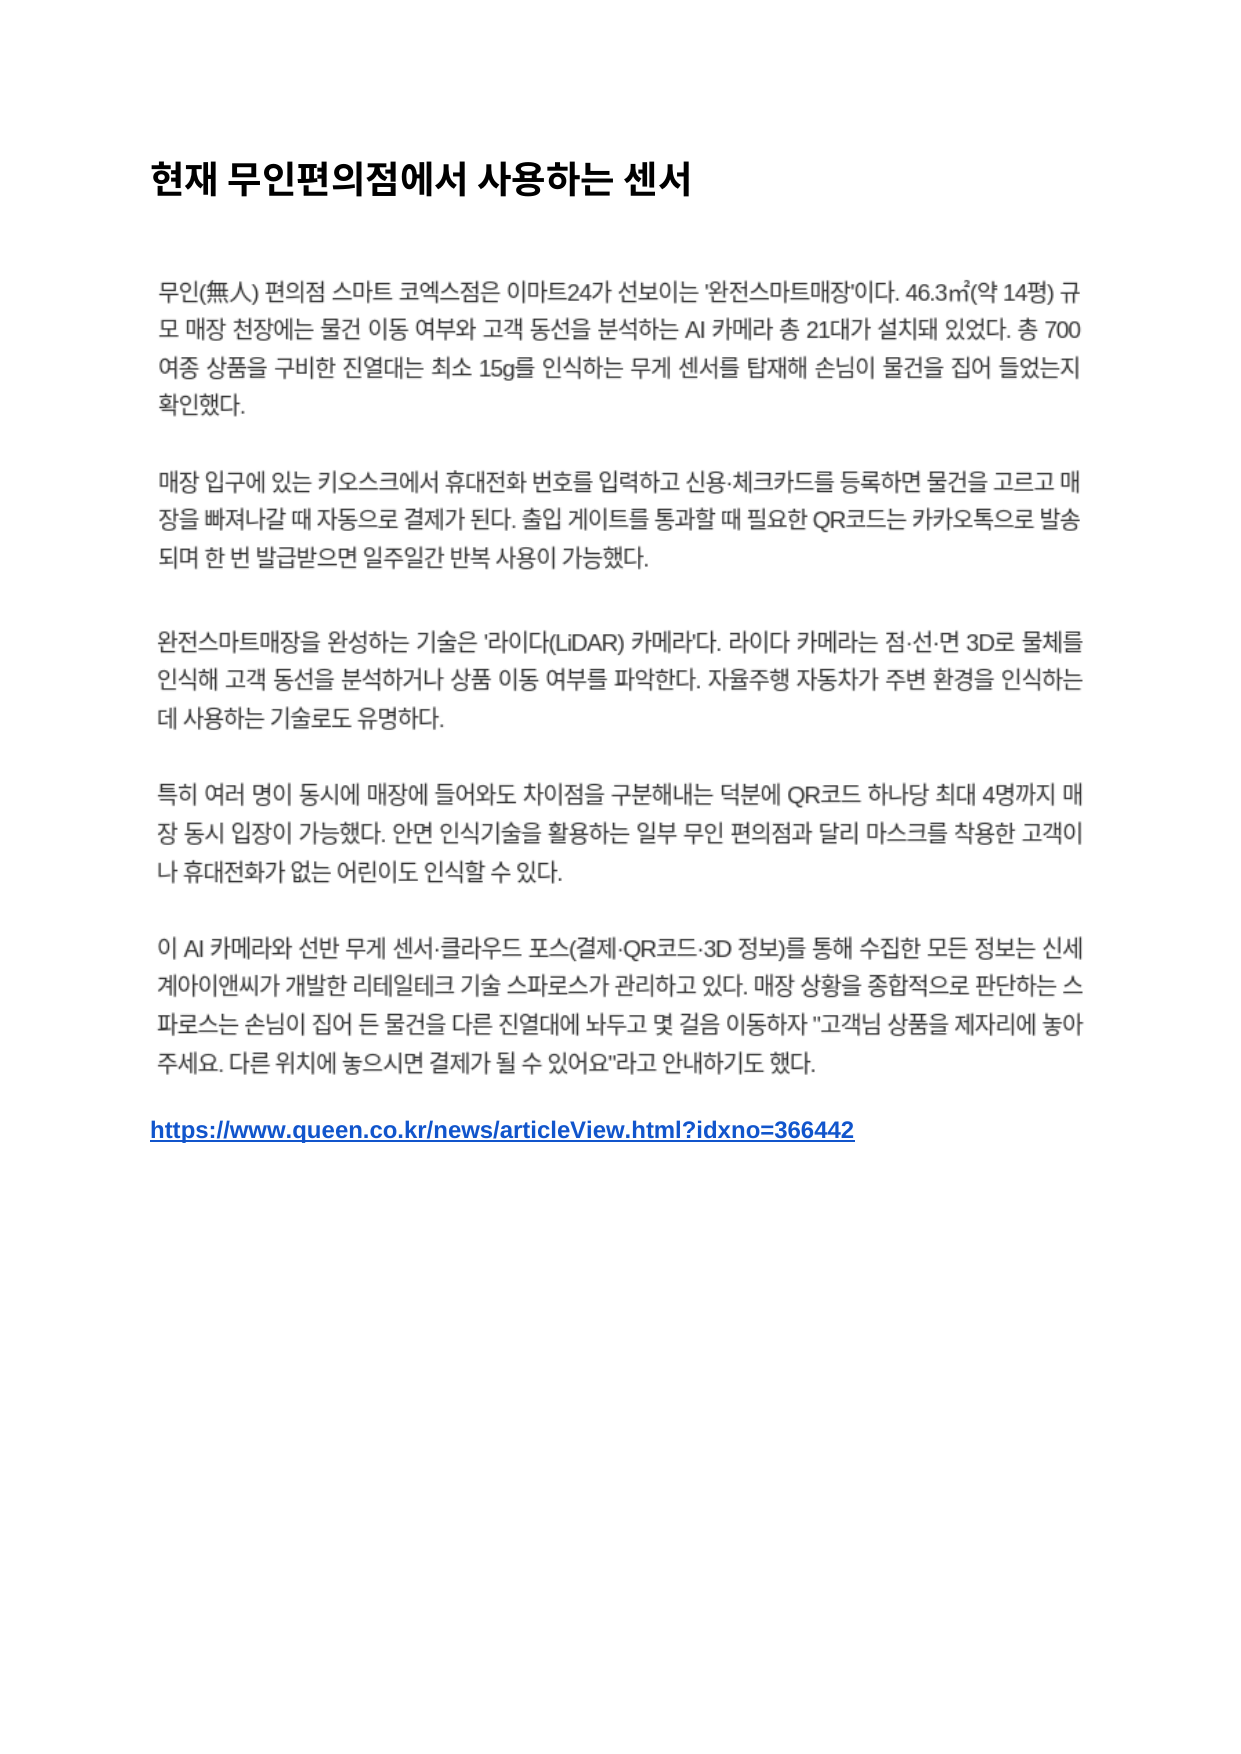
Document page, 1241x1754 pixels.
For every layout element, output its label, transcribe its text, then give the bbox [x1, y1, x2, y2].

text https://www.queen.co.kr/news/articleView.html?idxno=366442 [150, 1116, 1090, 1144]
picture [150, 272, 1091, 575]
text 현재 무인편의점에서 사용하는 센서 [150, 150, 1090, 204]
picture [150, 622, 1091, 1086]
